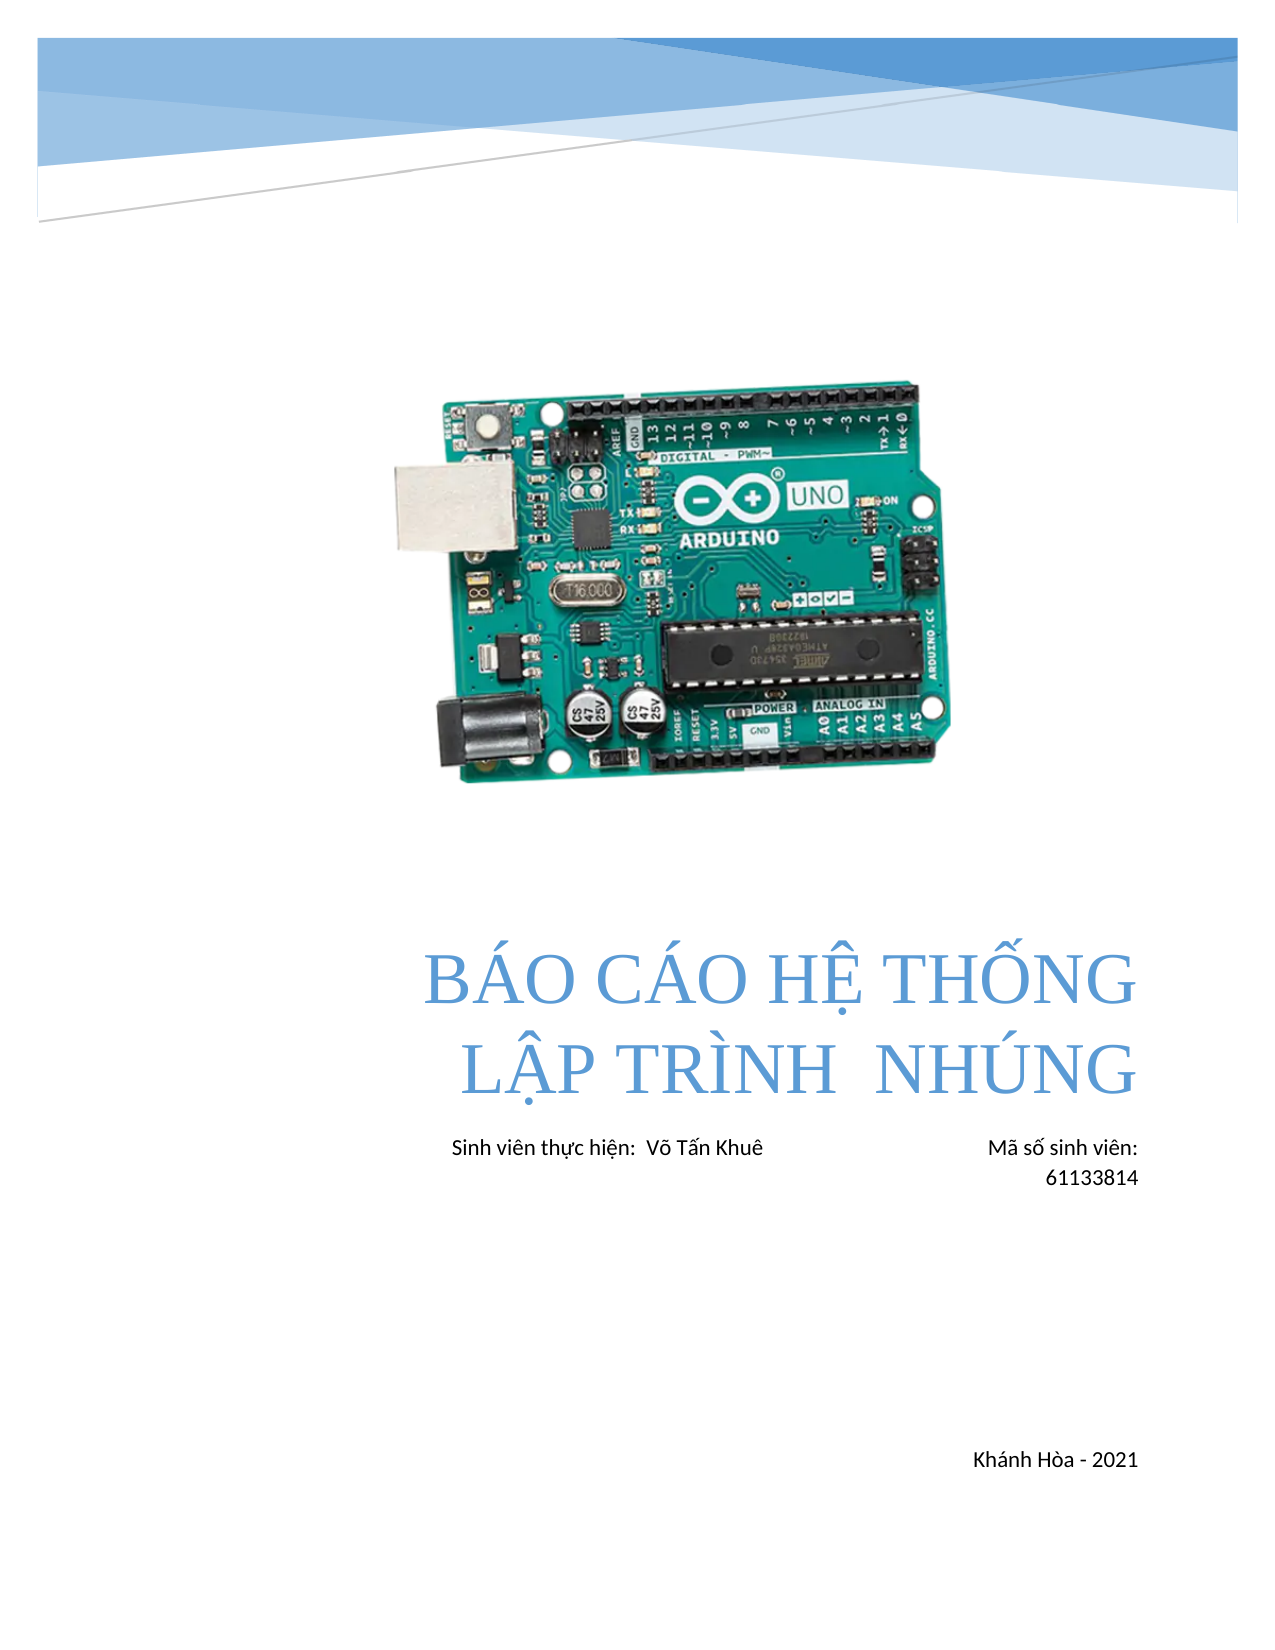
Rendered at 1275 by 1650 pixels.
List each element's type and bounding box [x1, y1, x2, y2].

picture [37, 37, 1238, 238]
picture [353, 350, 989, 810]
